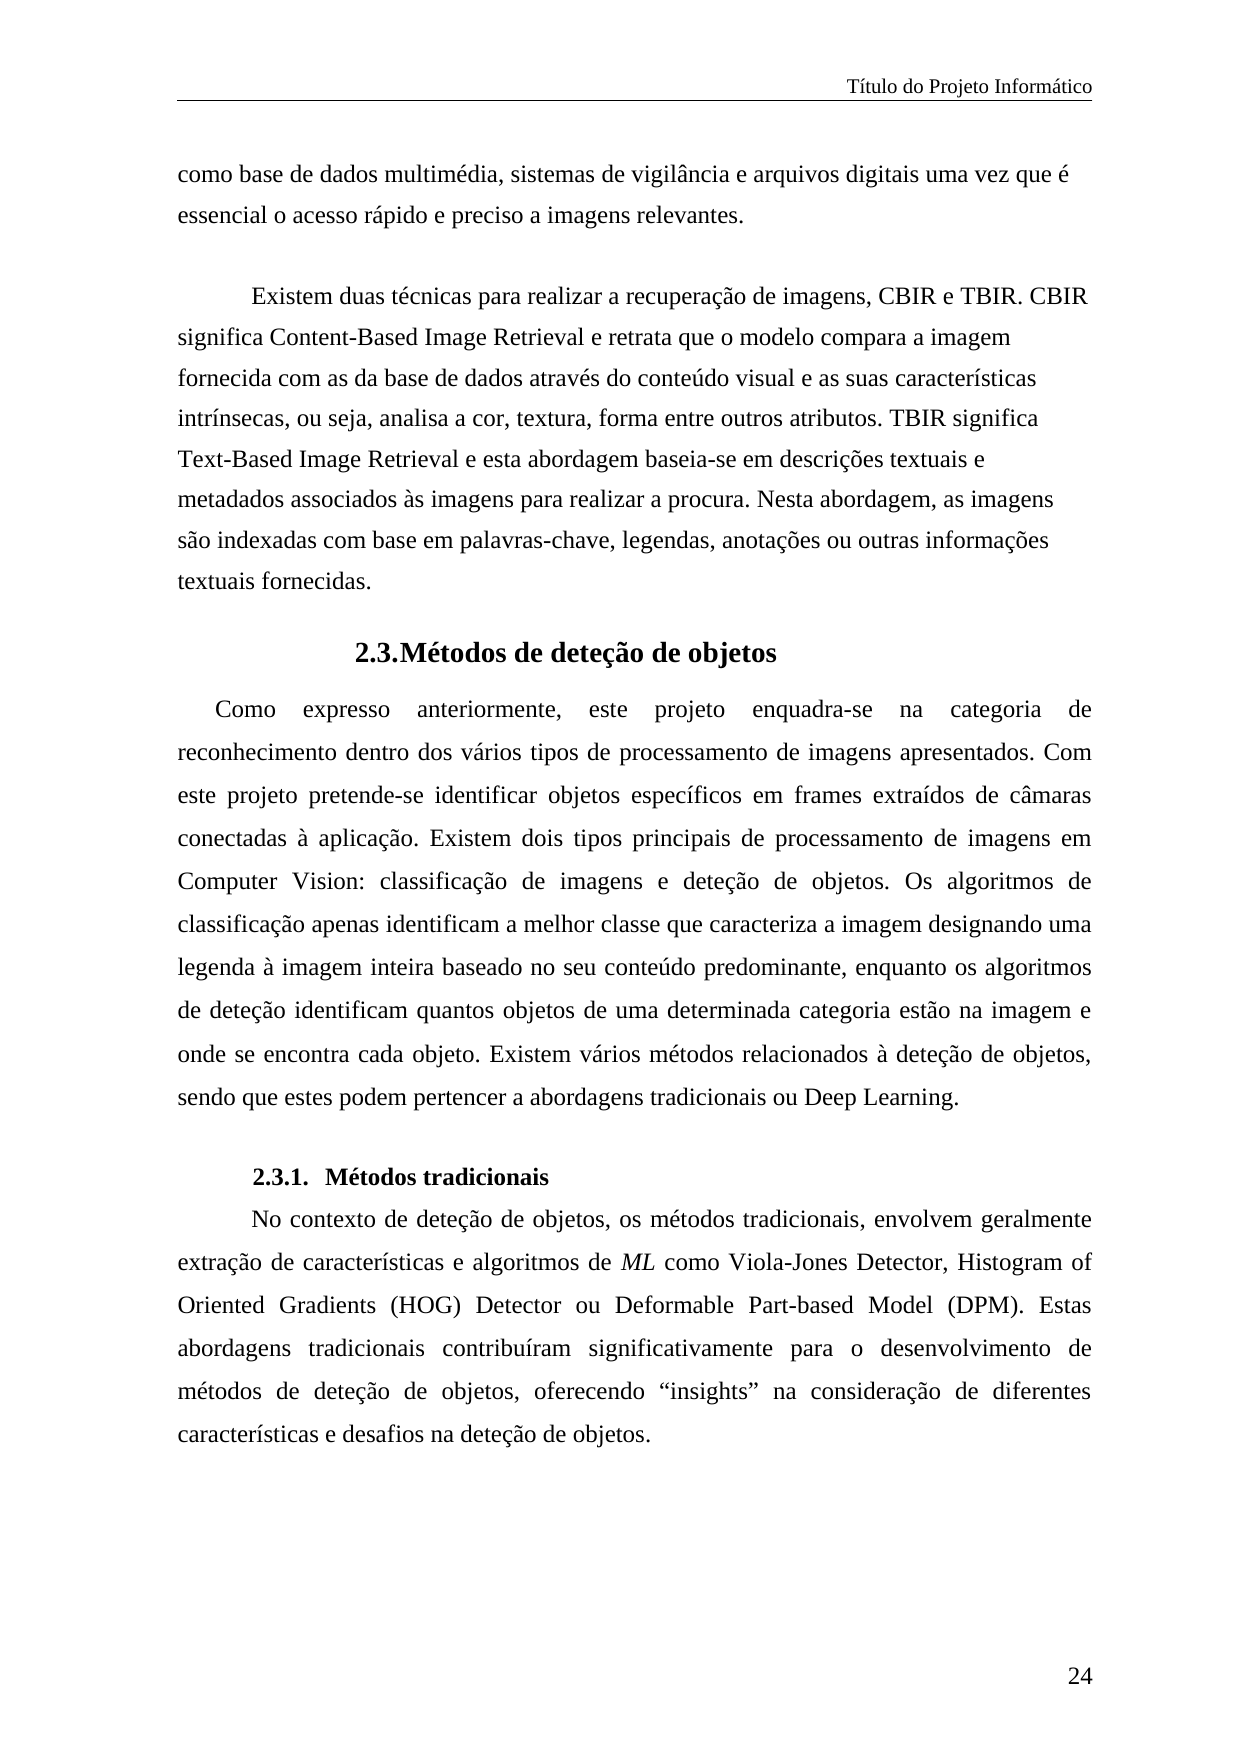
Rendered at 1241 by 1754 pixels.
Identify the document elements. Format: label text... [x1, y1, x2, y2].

text Como expresso anteriormente, este projeto enquadra-se na categoria de reconhecimento dentro dos vários tipos de processamento de imagens apresentados. Com este projeto pretende-se identificar objetos específicos em frames extraídos de câmaras conectadas à aplicação. Existem dois tipos principais de processamento de imagens em Computer Vision: classificação de imagens e deteção de objetos. Os algoritmos de classificação apenas identificam a melhor classe que caracteriza a imagem designando uma legenda à imagem inteira baseado no seu conteúdo predominante, enquanto os algoritmos de deteção identificam quantos objetos de uma determinada categoria estão na imagem e onde se encontra cada objeto. Existem vários métodos relacionados à deteção de objetos, sendo que estes podem pertencer a abordagens tradicionais ou Deep Learning. [177, 694, 1092, 1111]
subtitle Métodos tradicionais [252, 1162, 1092, 1191]
text No contexto de deteção de objetos, os métodos tradicionais, envolvem geralmente extração de características e algoritmos de ML como Viola-Jones Detector, Histogram of Oriented Gradients (HOG) Detector ou Deformable Part-based Model (DPM). Estas abordagens tradicionais contribuíram significativamente para o desenvolvimento de métodos de deteção de objetos, oferecendo “insights” na consideração de diferentes características e desafios na deteção de objetos. [177, 1204, 1092, 1448]
text Existem duas técnicas para realizar a recuperação de imagens, CBIR e TBIR. CBIR significa Content-Based Image Retrieval e retrata que o modelo compara a imagem fornecida com as da base de dados através do conteúdo visual e as suas características intrínsecas, ou seja, analisa a cor, textura, forma entre outros atributos. TBIR significa Text-Based Image Retrieval e esta abordagem baseia-se em descrições textuais e metadados associados às imagens para realizar a procura. Nesta abordagem, as imagens são indexadas com base em palavras-chave, legendas, anotações ou outras informações textuais fornecidas. [177, 269, 1092, 594]
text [177, 148, 1092, 229]
subtitle Métodos de deteção de objetos [354, 635, 1092, 669]
